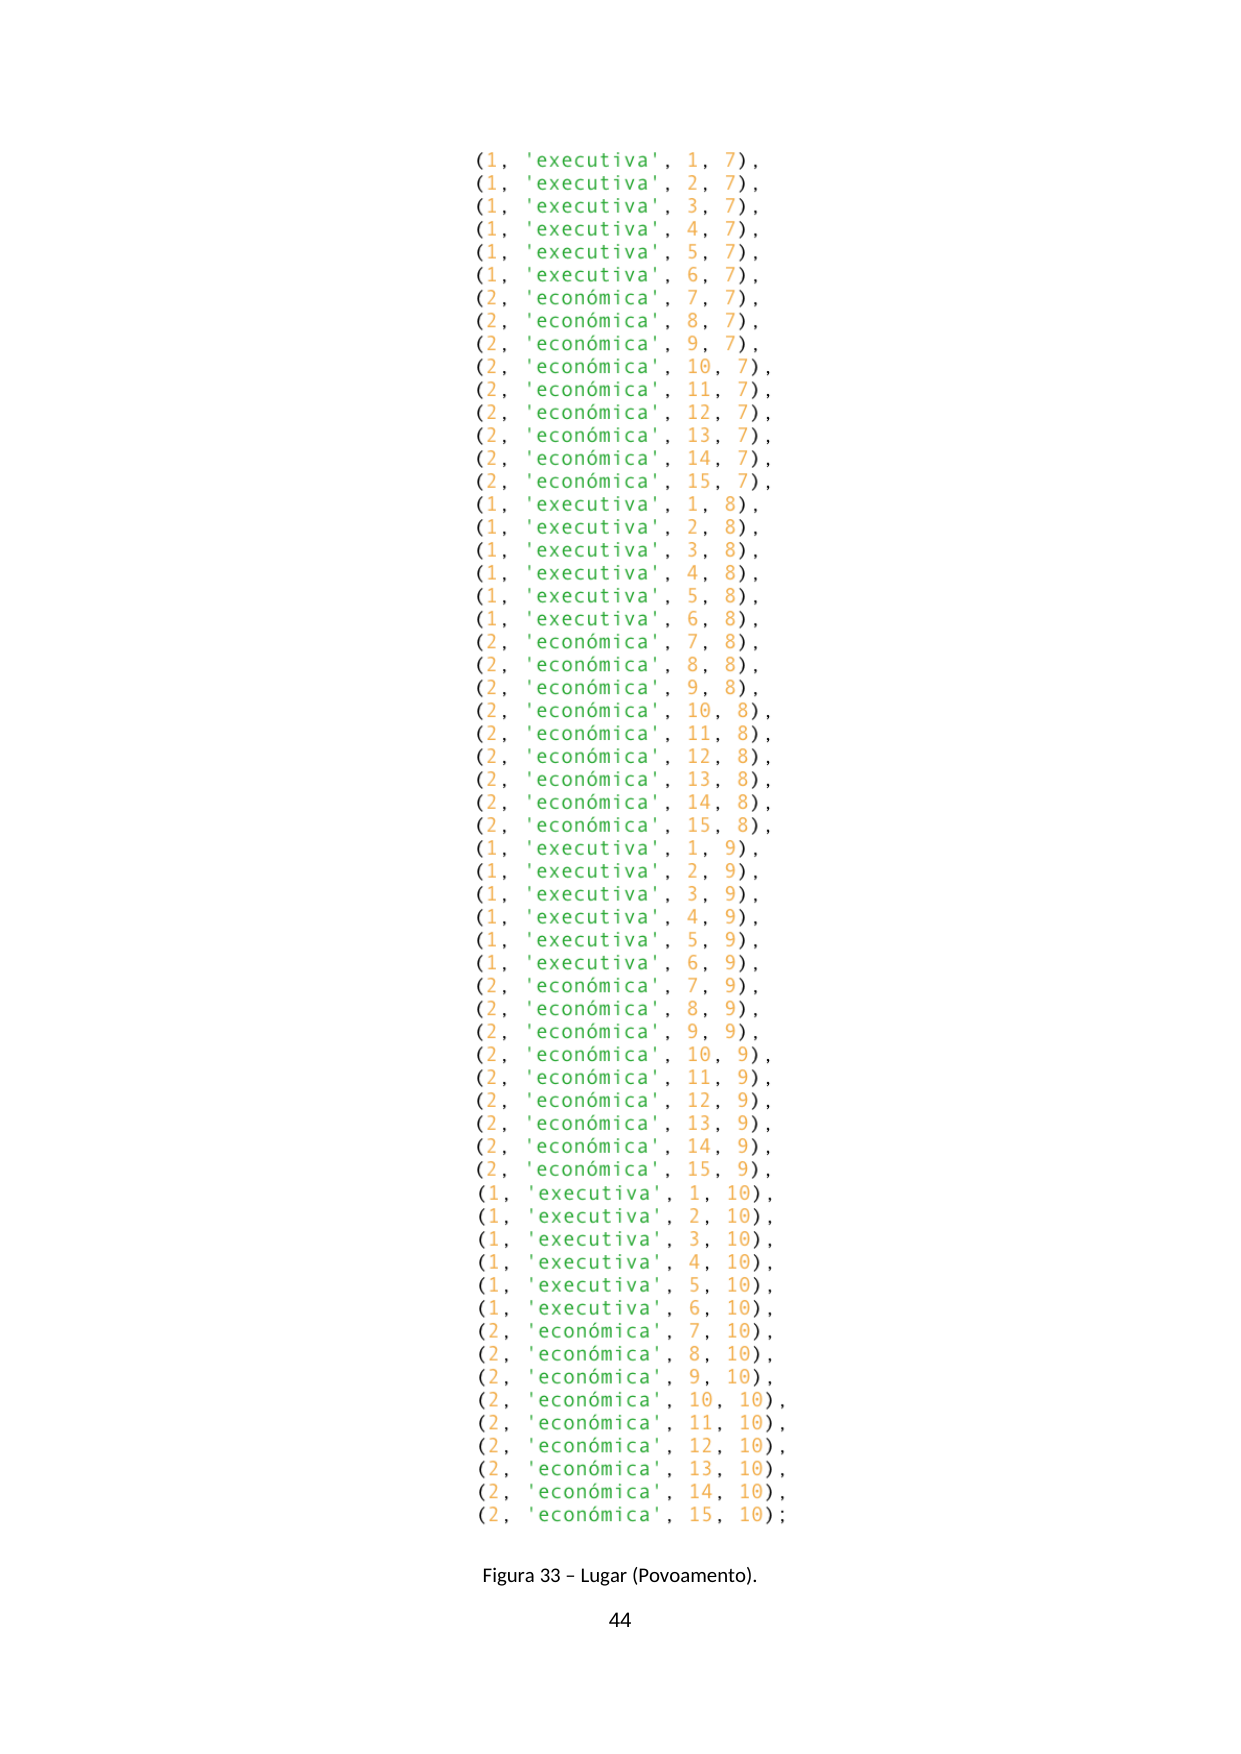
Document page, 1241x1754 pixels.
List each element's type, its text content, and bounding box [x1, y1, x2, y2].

text Figura 33 – Lugar (Povoamento). [177, 1562, 1063, 1587]
picture [452, 148, 786, 1176]
picture [454, 1181, 792, 1536]
